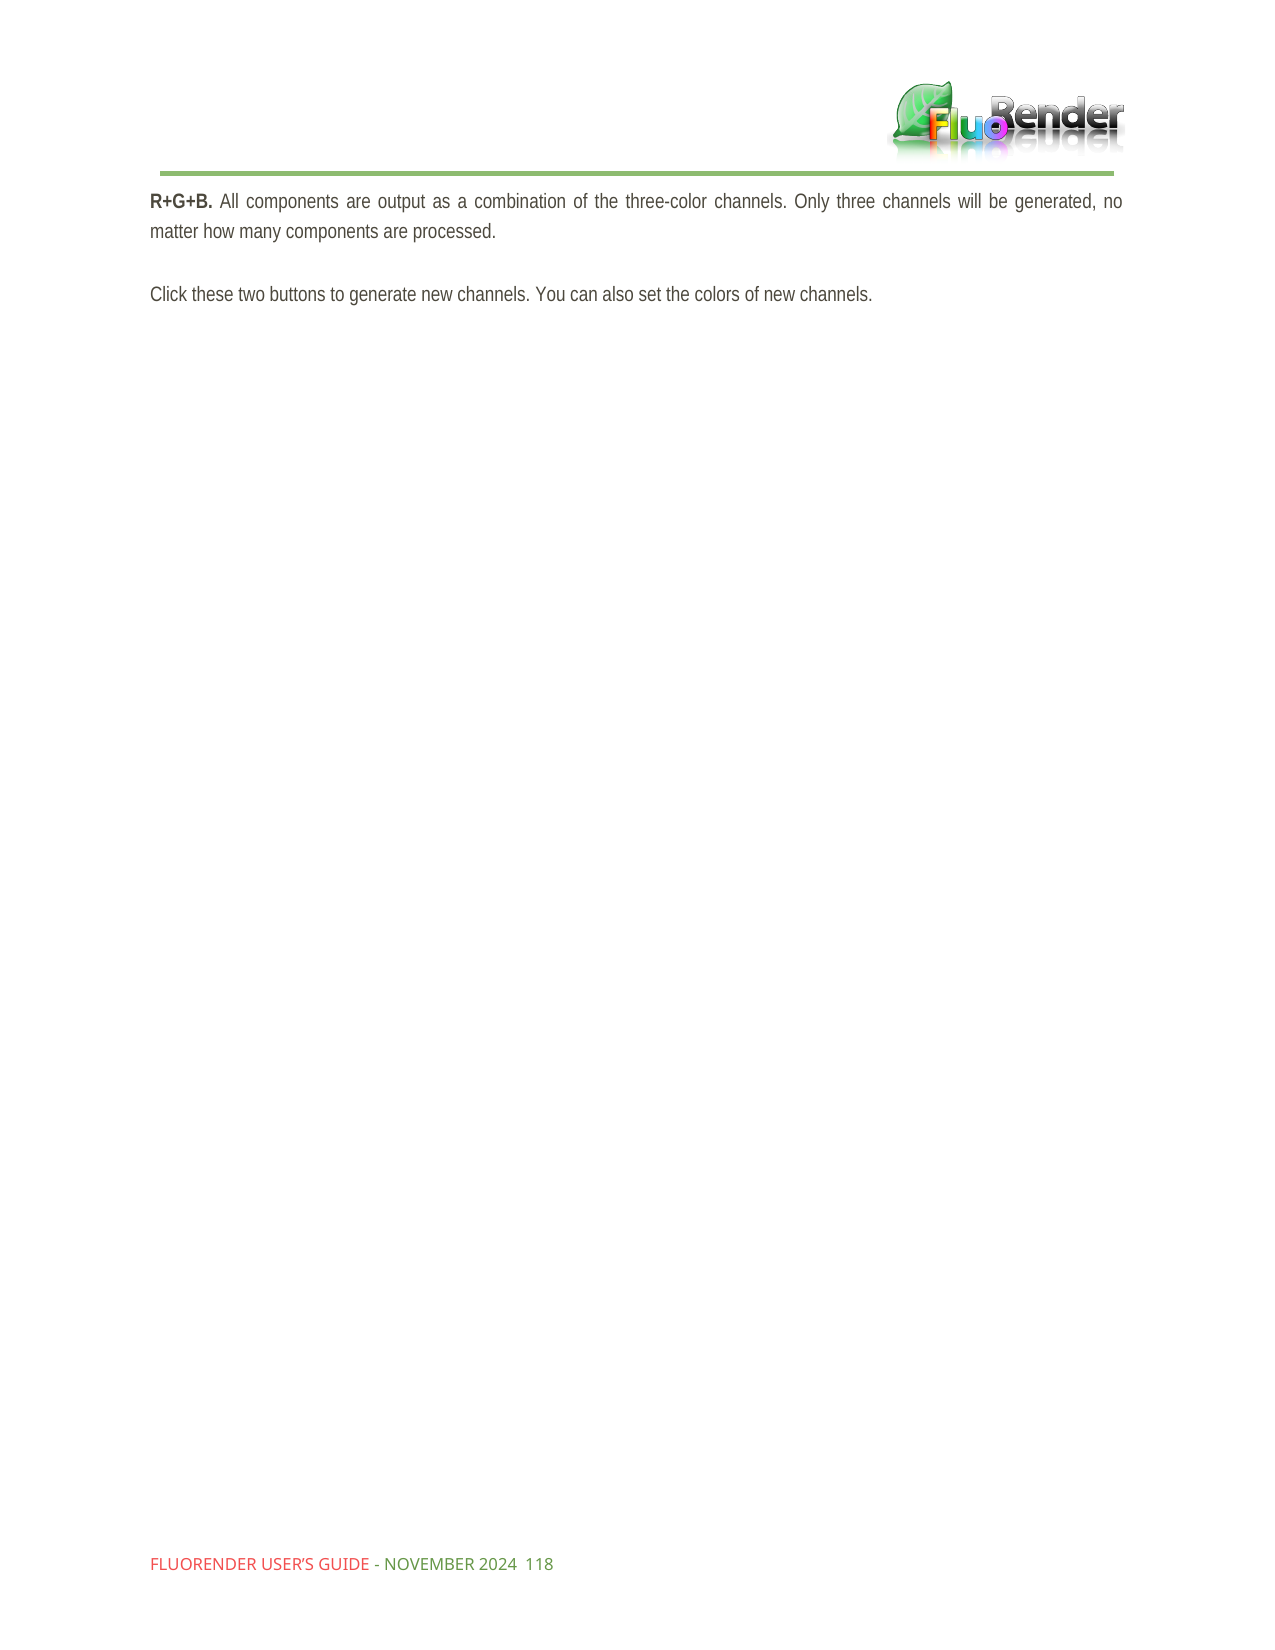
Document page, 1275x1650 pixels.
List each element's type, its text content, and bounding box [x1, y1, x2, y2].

text R+G+B. All components are output as a combination of the three-color channels. Only three channels will be generated, no matter how many components are processed. [150, 189, 1125, 243]
picture [887, 75, 1125, 165]
text Click these two buttons to generate new channels. You can also set the colors of new channels. [150, 282, 1125, 306]
